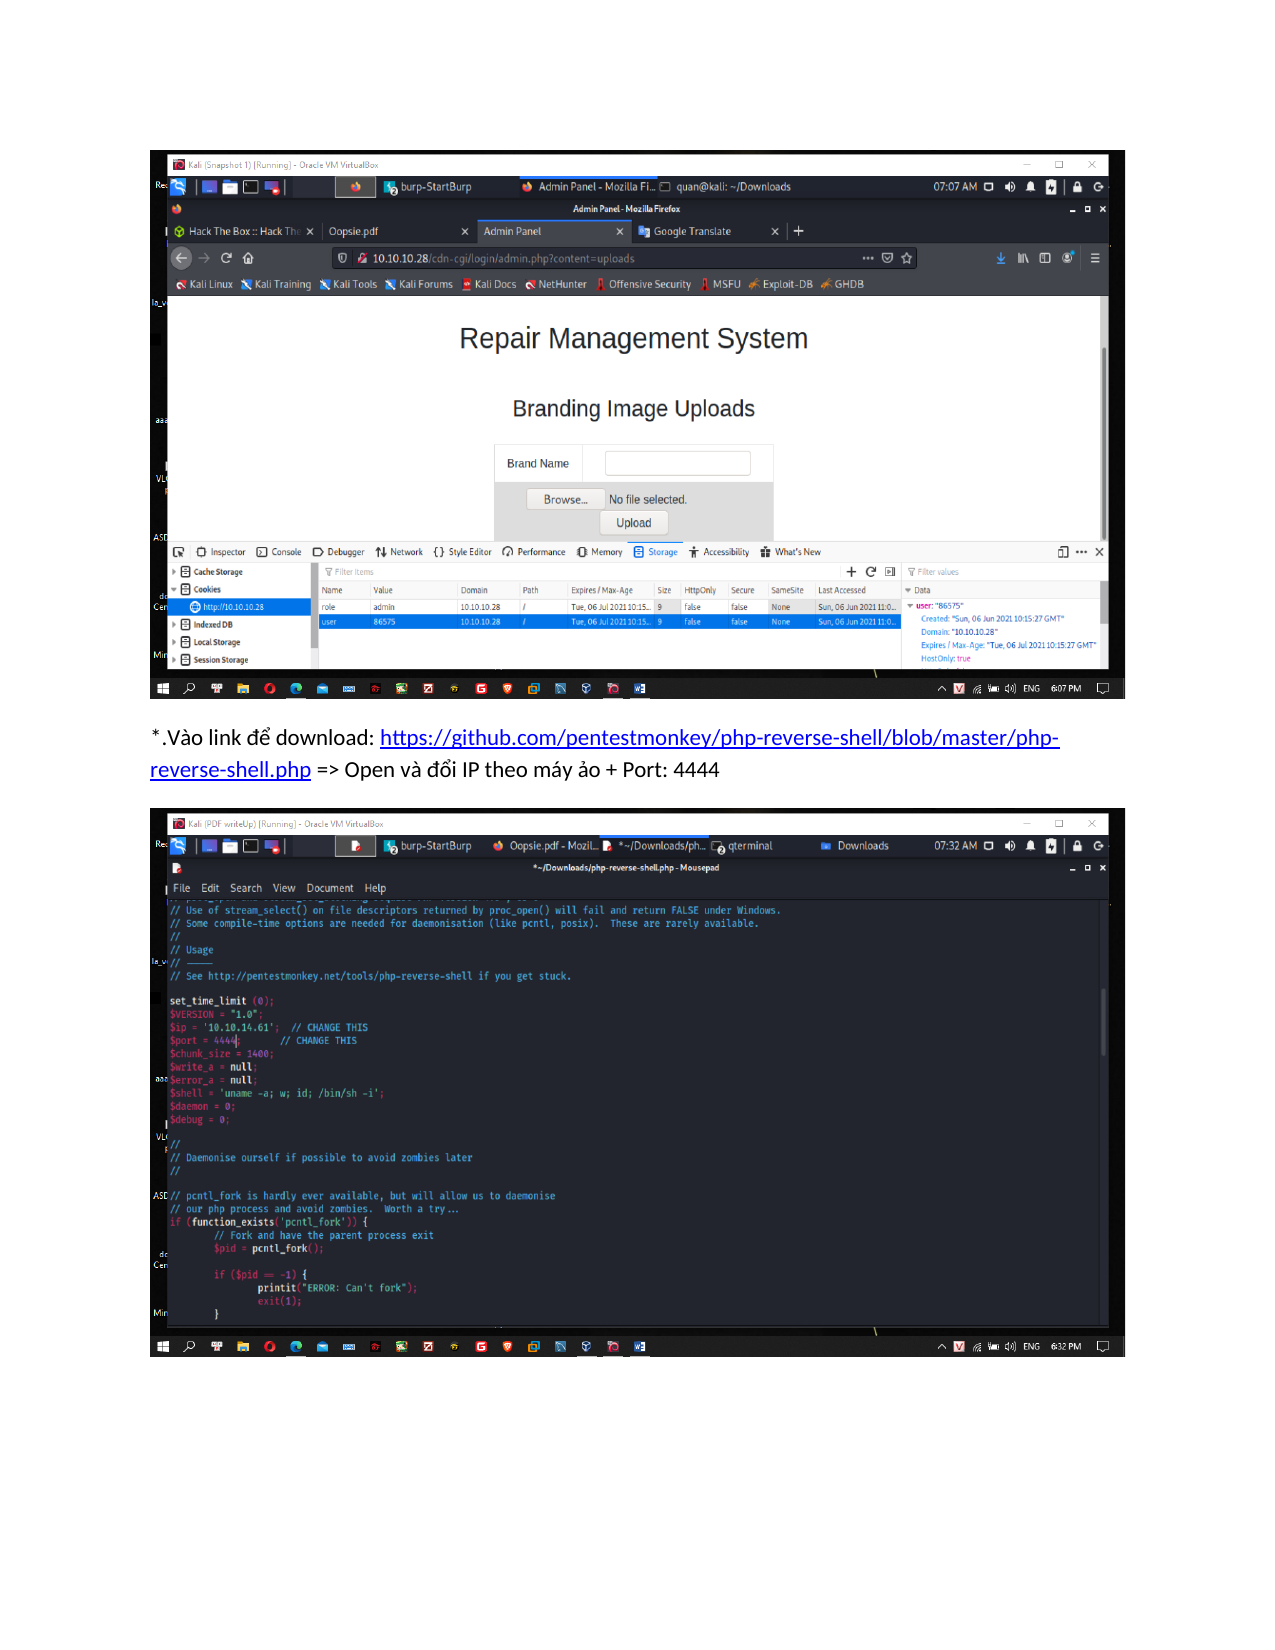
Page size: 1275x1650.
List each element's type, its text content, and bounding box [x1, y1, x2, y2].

picture [150, 808, 1125, 1357]
picture [150, 150, 1125, 699]
text *.Vào link để download: https://github.com/pentestmonkey/php-reverse-shell/blob/master/php-reverse-shell.php => Open và đổi IP theo máy ảo + Port: 4444 [150, 723, 1125, 783]
